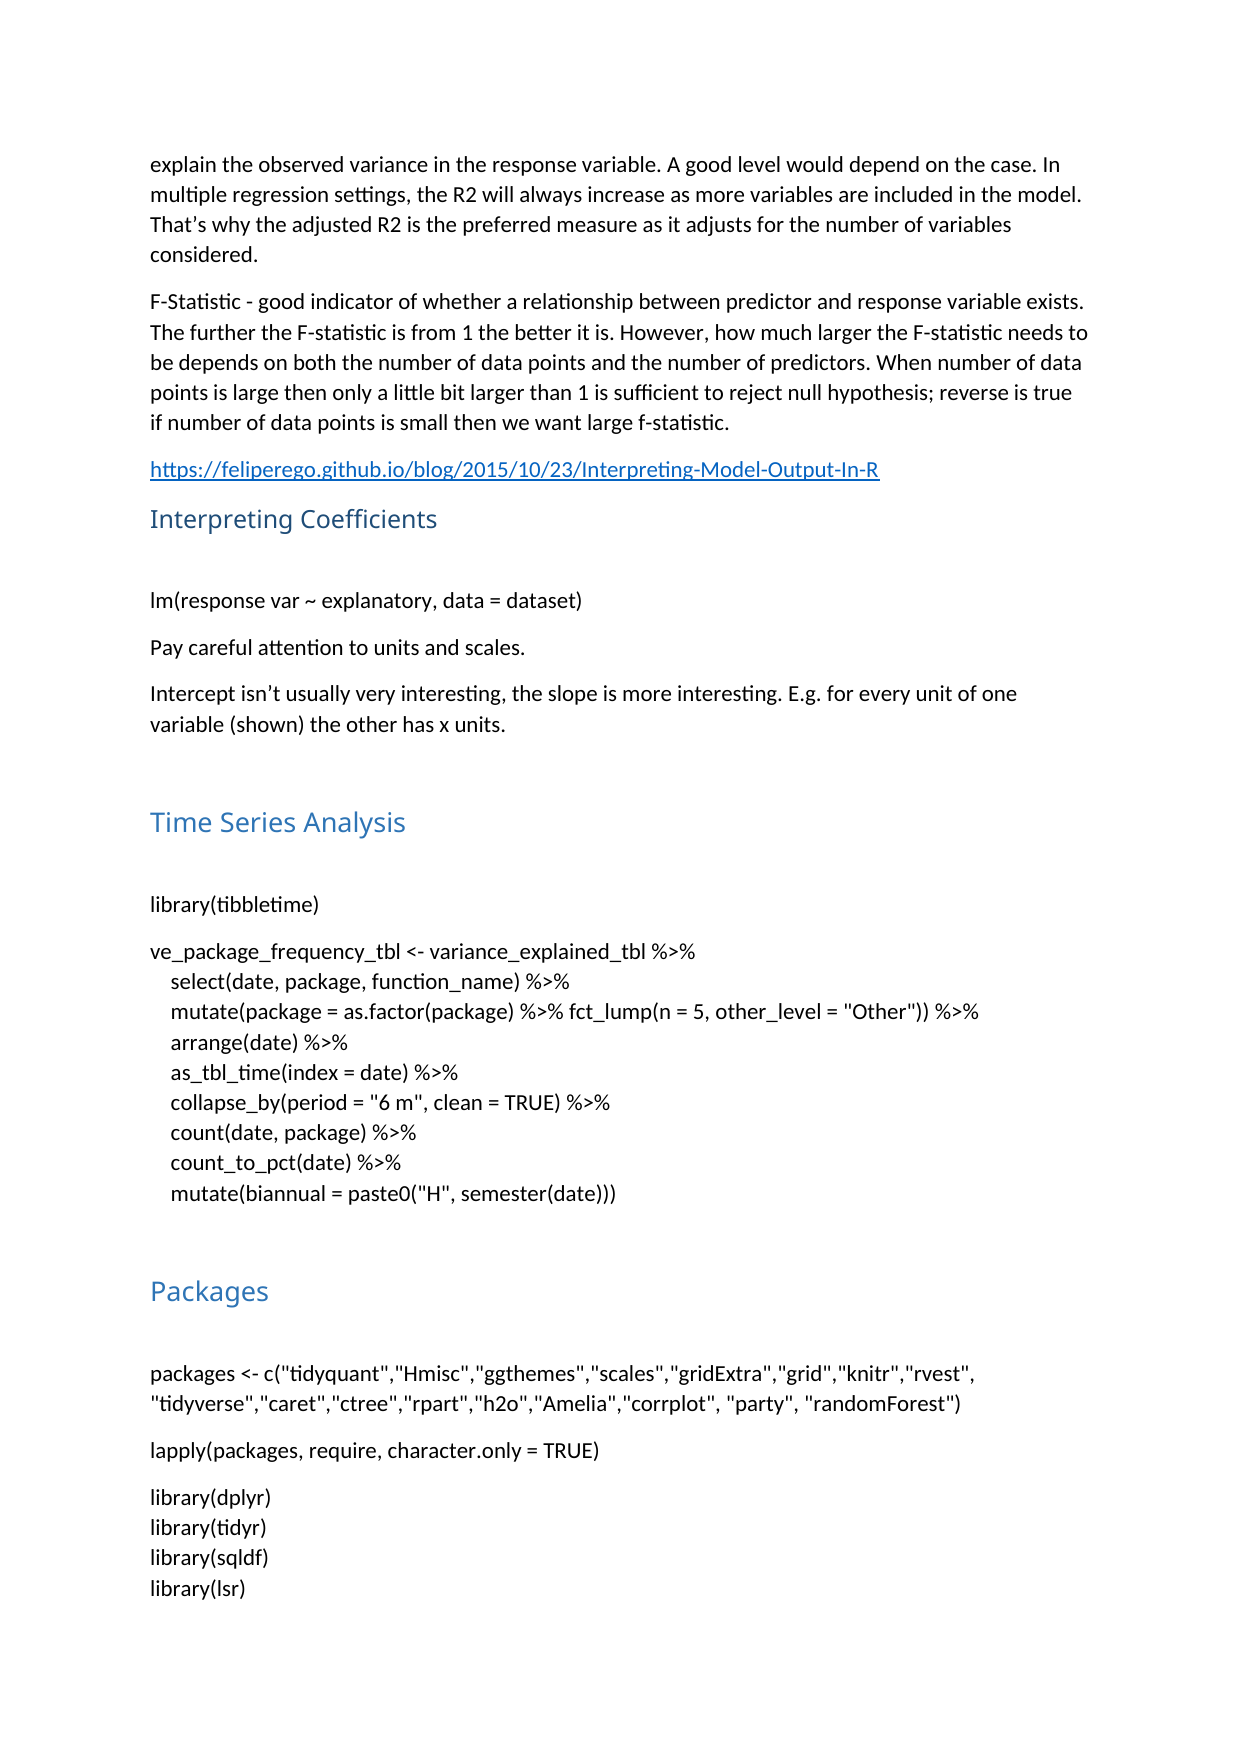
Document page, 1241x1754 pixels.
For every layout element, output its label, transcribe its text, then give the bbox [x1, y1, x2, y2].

text lm(response var ~ explanatory, data = dataset) [150, 586, 1090, 614]
text F-Statistic - good indicator of whether a relationship between predictor and response variable exists. The further the F-statistic is from 1 the better it is. However, how much larger the F-statistic needs to be depends on both the number of data points and the number of predictors. When number of data points is large then only a little bit larger than 1 is sufficient to reject null hypothesis; reverse is true if number of data points is small then we want large f-statistic. [150, 287, 1090, 436]
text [150, 150, 1090, 269]
text packages <- c("tidyquant","Hmisc","ggthemes","scales","gridExtra","grid","knitr","rvest", "tidyverse","caret","ctree","rpart","h2o","Amelia","corrplot", "party", "randomForest") [150, 1359, 1090, 1417]
text Intercept isn’t usually very interesting, the slope is more interesting. E.g. for every unit of one variable (shown) the other has x units. [150, 679, 1090, 738]
subtitle Interpreting Coefficients [150, 502, 1090, 536]
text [150, 1483, 1090, 1602]
text https://feliperego.github.io/blog/2015/10/23/Interpreting-Model-Output-In-R [150, 455, 1090, 483]
text lapply(packages, require, character.only = TRUE) [150, 1436, 1090, 1464]
subtitle Packages [150, 1272, 1090, 1309]
subtitle Time Series Analysis [150, 803, 1090, 840]
text Pay careful attention to units and scales. [150, 633, 1090, 661]
text ve_package_frequency_tbl <- variance_explained_tbl %>% select(date, package, function_name) %>% mutate(package = as.factor(package) %>% fct_lump(n = 5, other_level = "Other")) %>% arrange(date) %>% as_tbl_time(index = date) %>% collapse_by(period = "6 m", clean = TRUE) %>% count(date, package) %>% count_to_pct(date) %>% mutate(biannual = paste0("H", semester(date))) [150, 937, 1090, 1207]
text library(tibbletime) [150, 890, 1090, 918]
